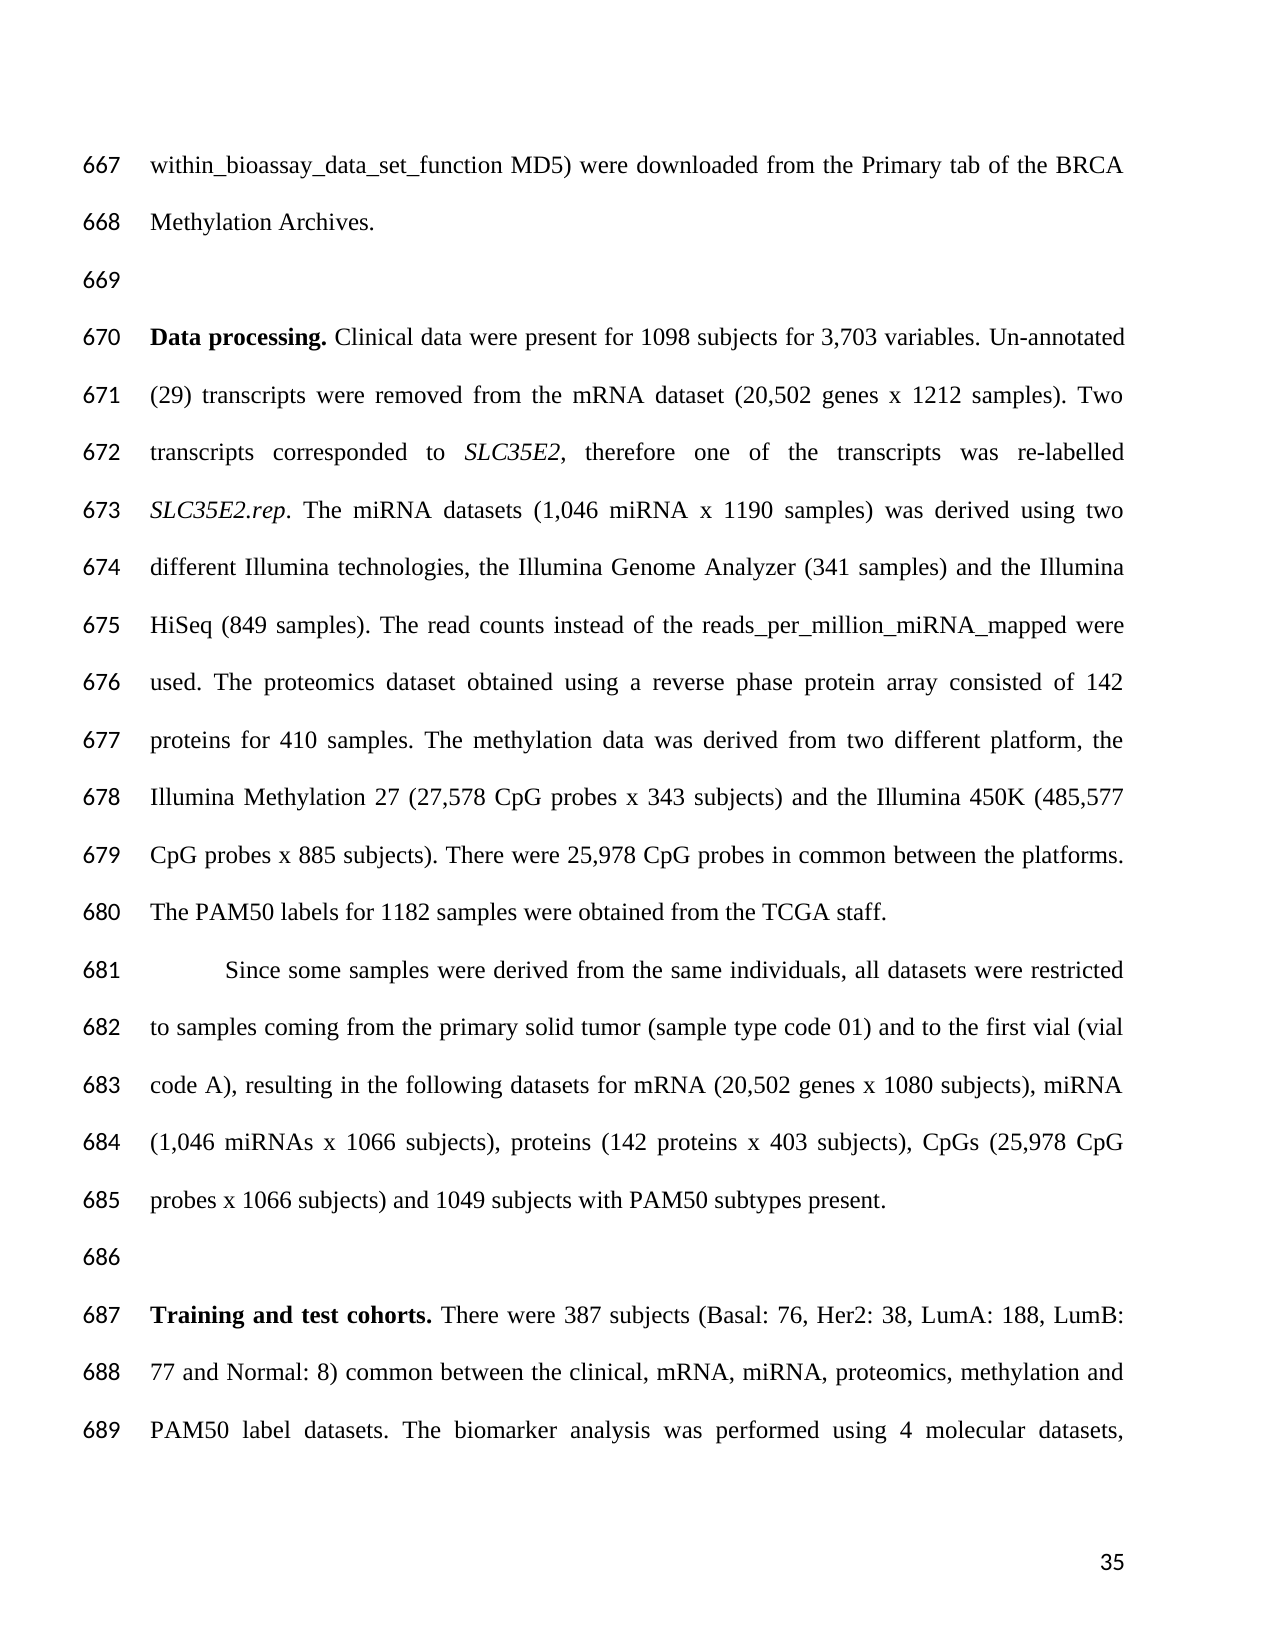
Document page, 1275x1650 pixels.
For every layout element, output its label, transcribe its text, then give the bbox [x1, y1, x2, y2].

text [150, 1300, 1125, 1444]
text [150, 150, 1125, 236]
text Data processing. Clinical data were present for 1098 subjects for 3,703 variables. Un-annotated (29) transcripts were removed from the mRNA dataset (20,502 genes x 1212 samples). Two transcripts corresponded to SLC35E2, therefore one of the transcripts was re-labelled SLC35E2.rep. The miRNA datasets (1,046 miRNA x 1190 samples) was derived using two different Illumina technologies, the Illumina Genome Analyzer (341 samples) and the Illumina HiSeq (849 samples). The read counts instead of the reads_per_million_miRNA_mapped were used. The proteomics dataset obtained using a reverse phase protein array consisted of 142 proteins for 410 samples. The methylation data was derived from two different platform, the Illumina Methylation 27 (27,578 CpG probes x 343 subjects) and the Illumina 450K (485,577 CpG probes x 885 subjects). There were 25,978 CpG probes in common between the platforms. The PAM50 labels for 1182 samples were obtained from the TCGA staff. [150, 322, 1125, 926]
text Since some samples were derived from the same individuals, all datasets were restricted to samples coming from the primary solid tumor (sample type code 01) and to the first vial (vial code A), resulting in the following datasets for mRNA (20,502 genes x 1080 subjects), miRNA (1,046 miRNAs x 1066 subjects), proteins (142 proteins x 403 subjects), CpGs (25,978 CpG probes x 1066 subjects) and 1049 subjects with PAM50 subtypes present. [150, 955, 1125, 1214]
